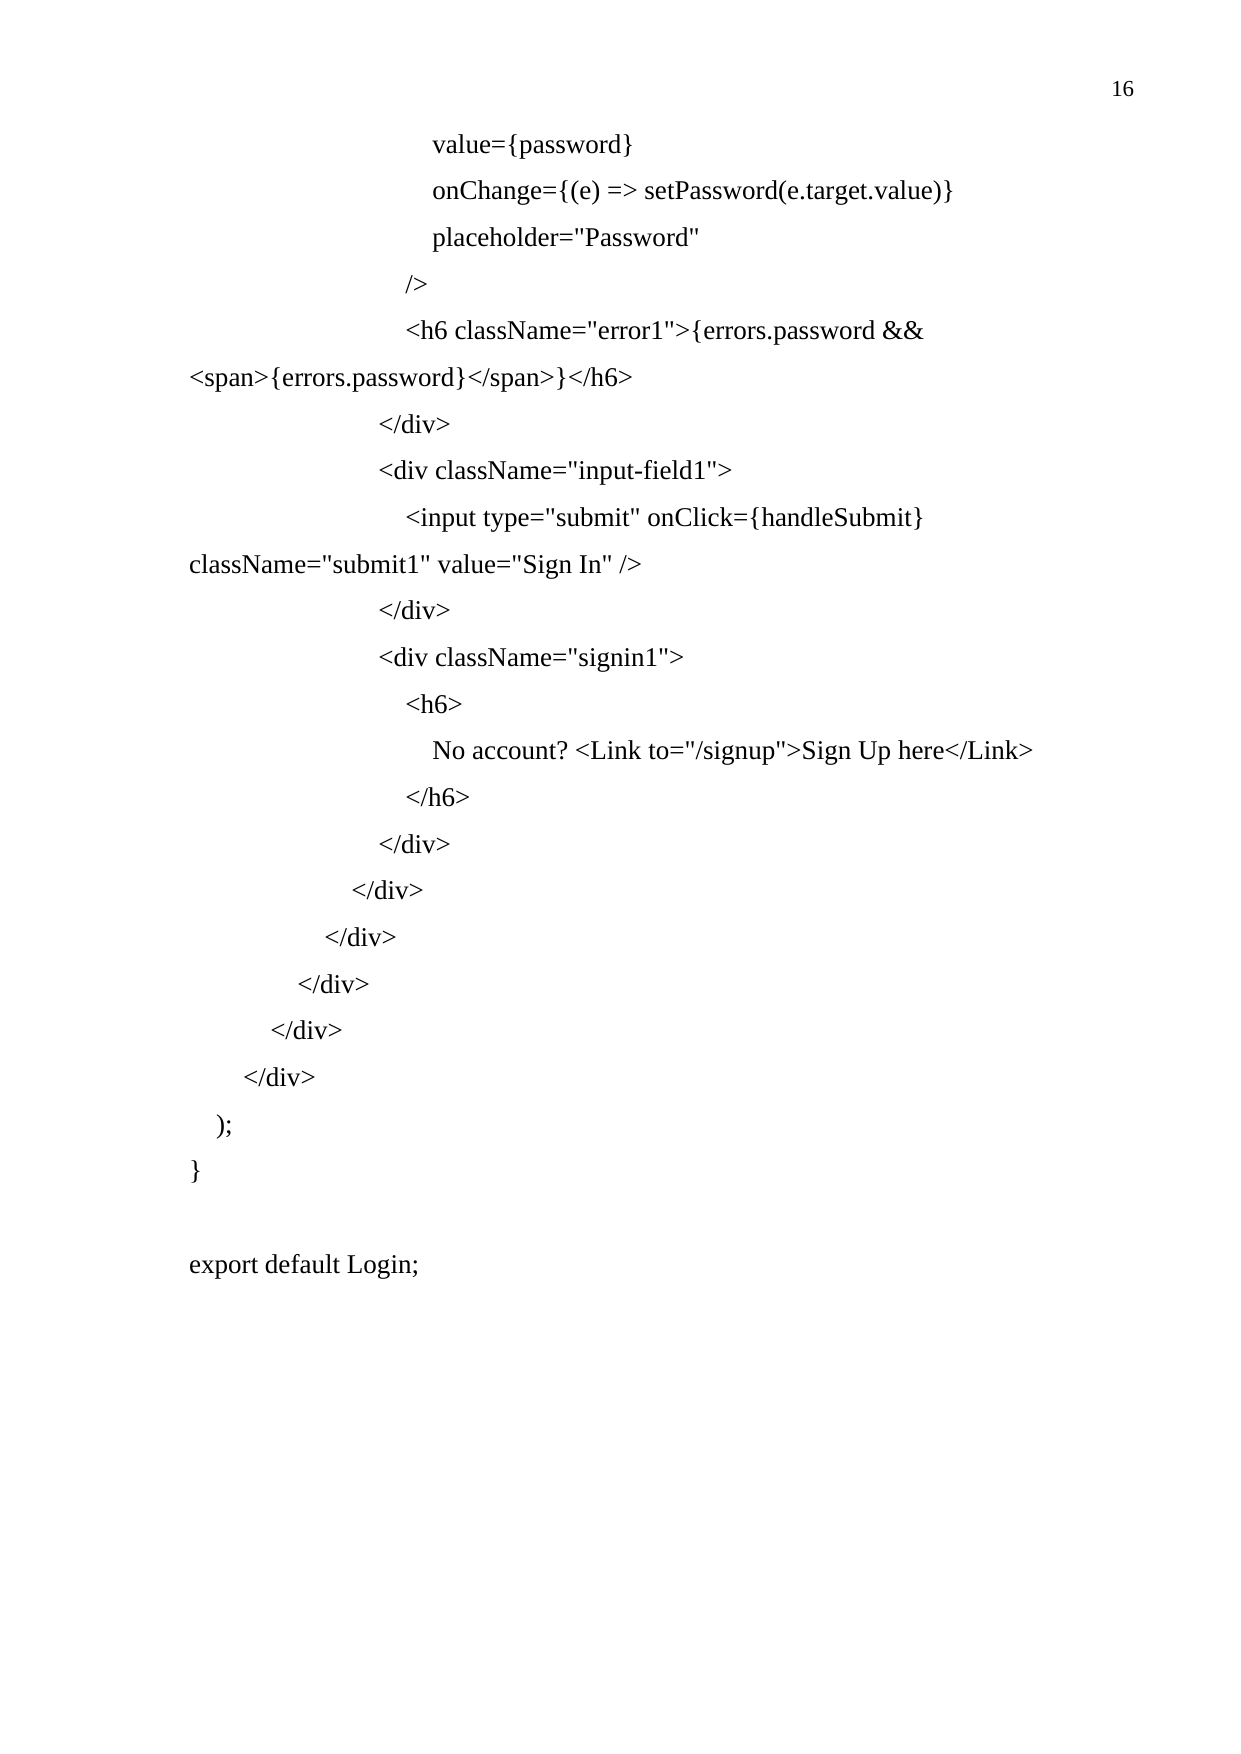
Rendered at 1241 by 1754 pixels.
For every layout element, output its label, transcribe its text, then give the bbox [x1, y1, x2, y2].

text </div> [189, 594, 1134, 626]
text </div> [189, 408, 1134, 439]
text <h6 className="error1">{errors.password && <span>{errors.password}</span>}</h6> [189, 314, 1134, 392]
text export default Login; [189, 1248, 1134, 1279]
text </div> [189, 1061, 1134, 1092]
text </div> [189, 1014, 1134, 1046]
text ); [189, 1108, 1134, 1139]
text </h6> [189, 781, 1134, 812]
text <div className="input-field1"> [189, 454, 1134, 486]
text placeholder="Password" [189, 221, 1134, 252]
text <div className="signin1"> [189, 641, 1134, 672]
text </div> [189, 968, 1134, 999]
text onChange={(e) => setPassword(e.target.value)} [189, 174, 1134, 206]
text <h6> [189, 688, 1134, 719]
text /> [189, 268, 1134, 299]
text </div> [189, 921, 1134, 952]
text } [189, 1154, 1134, 1186]
text No account? <Link to="/signup">Sign Up here</Link> [189, 734, 1134, 766]
text </div> [189, 828, 1134, 859]
text <input type="submit" onClick={handleSubmit} className="submit1" value="Sign In" /> [189, 501, 1134, 579]
text value={password} [189, 128, 1134, 159]
text </div> [189, 874, 1134, 906]
